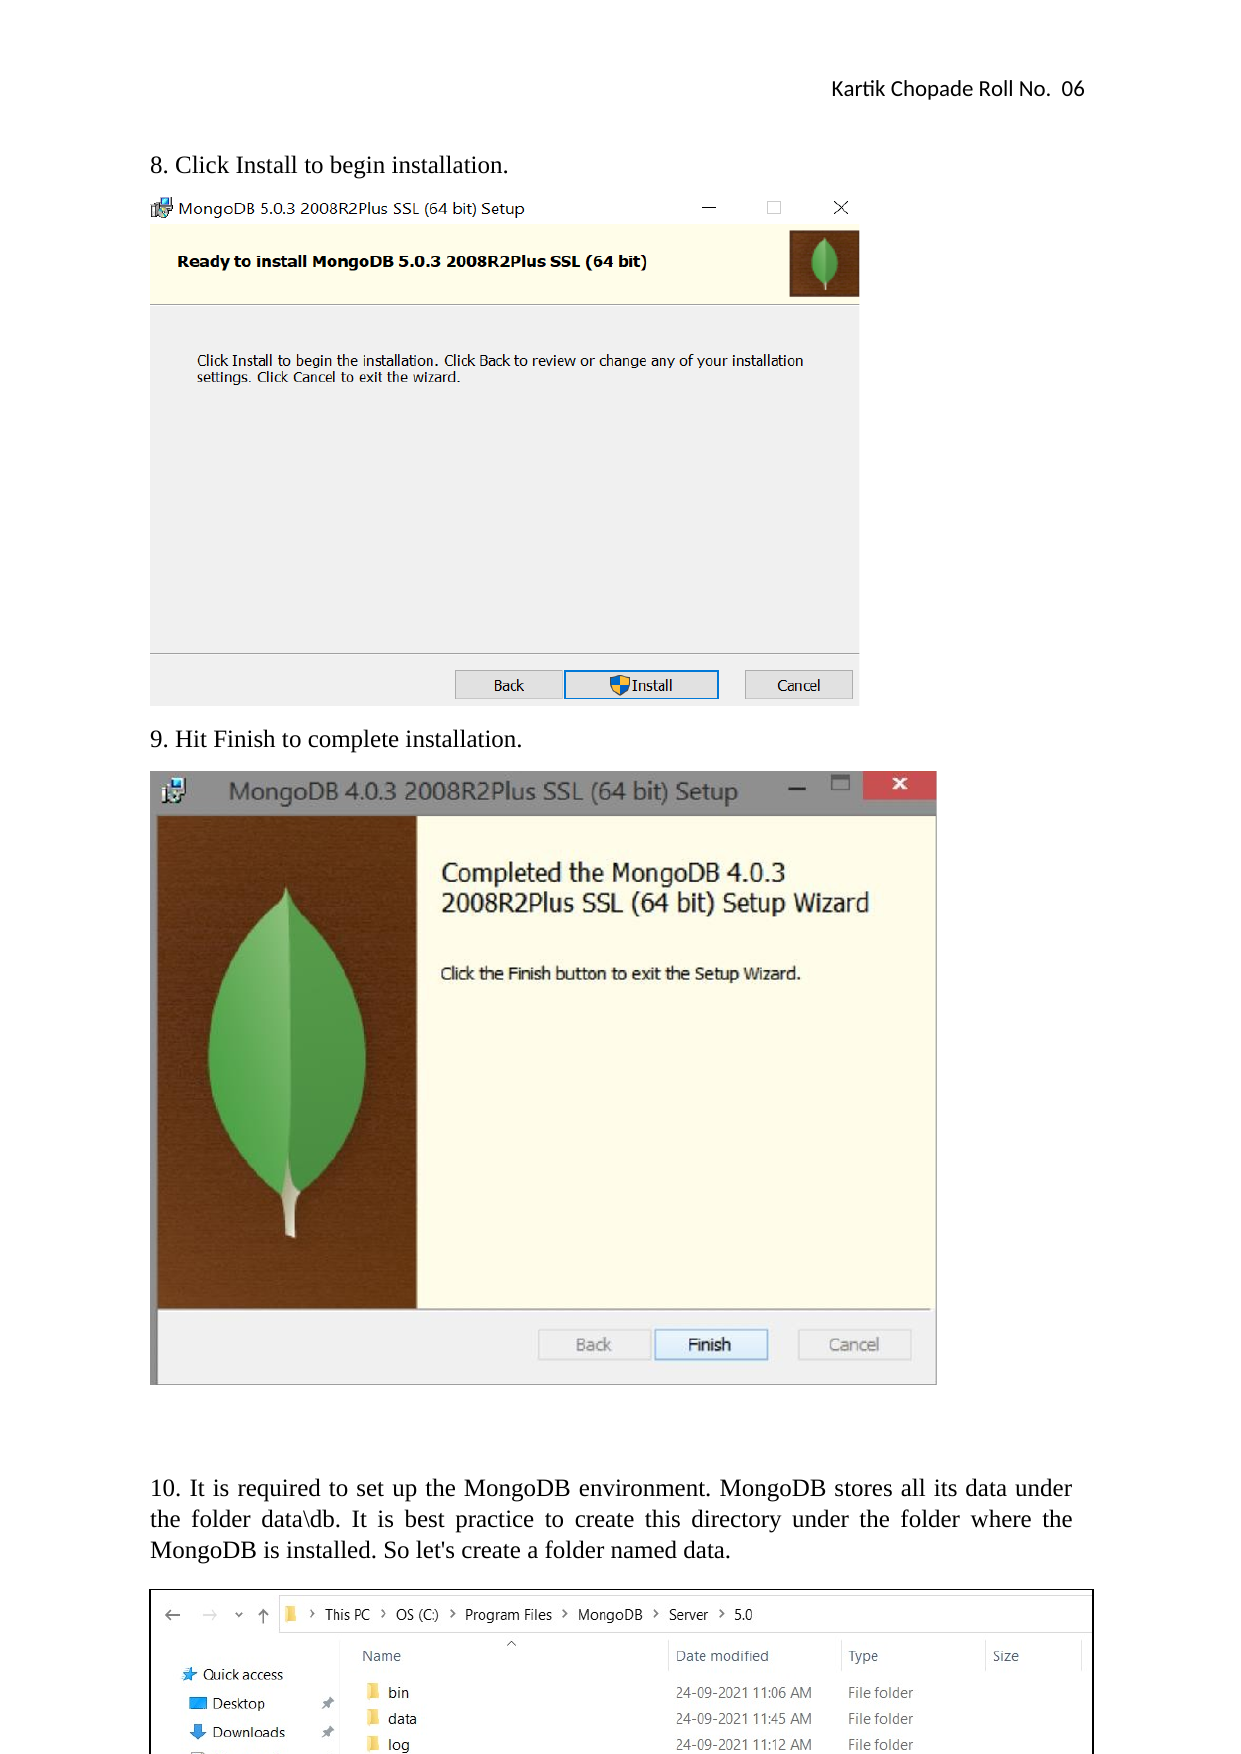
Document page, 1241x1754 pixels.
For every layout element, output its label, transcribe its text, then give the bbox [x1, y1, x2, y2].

text 10. It is required to set up the MongoDB environment. MongoDB stores all its data under the folder data\db. It is best practice to create this directory under the folder where the MongoDB is installed. So let's create a folder named data. [150, 1473, 1073, 1564]
text 8. Click Install to begin installation. [150, 150, 1090, 179]
picture [150, 771, 937, 1385]
picture [165, 1595, 1092, 1754]
picture [150, 197, 860, 706]
text 9. Hit Finish to complete installation. [150, 724, 1090, 753]
